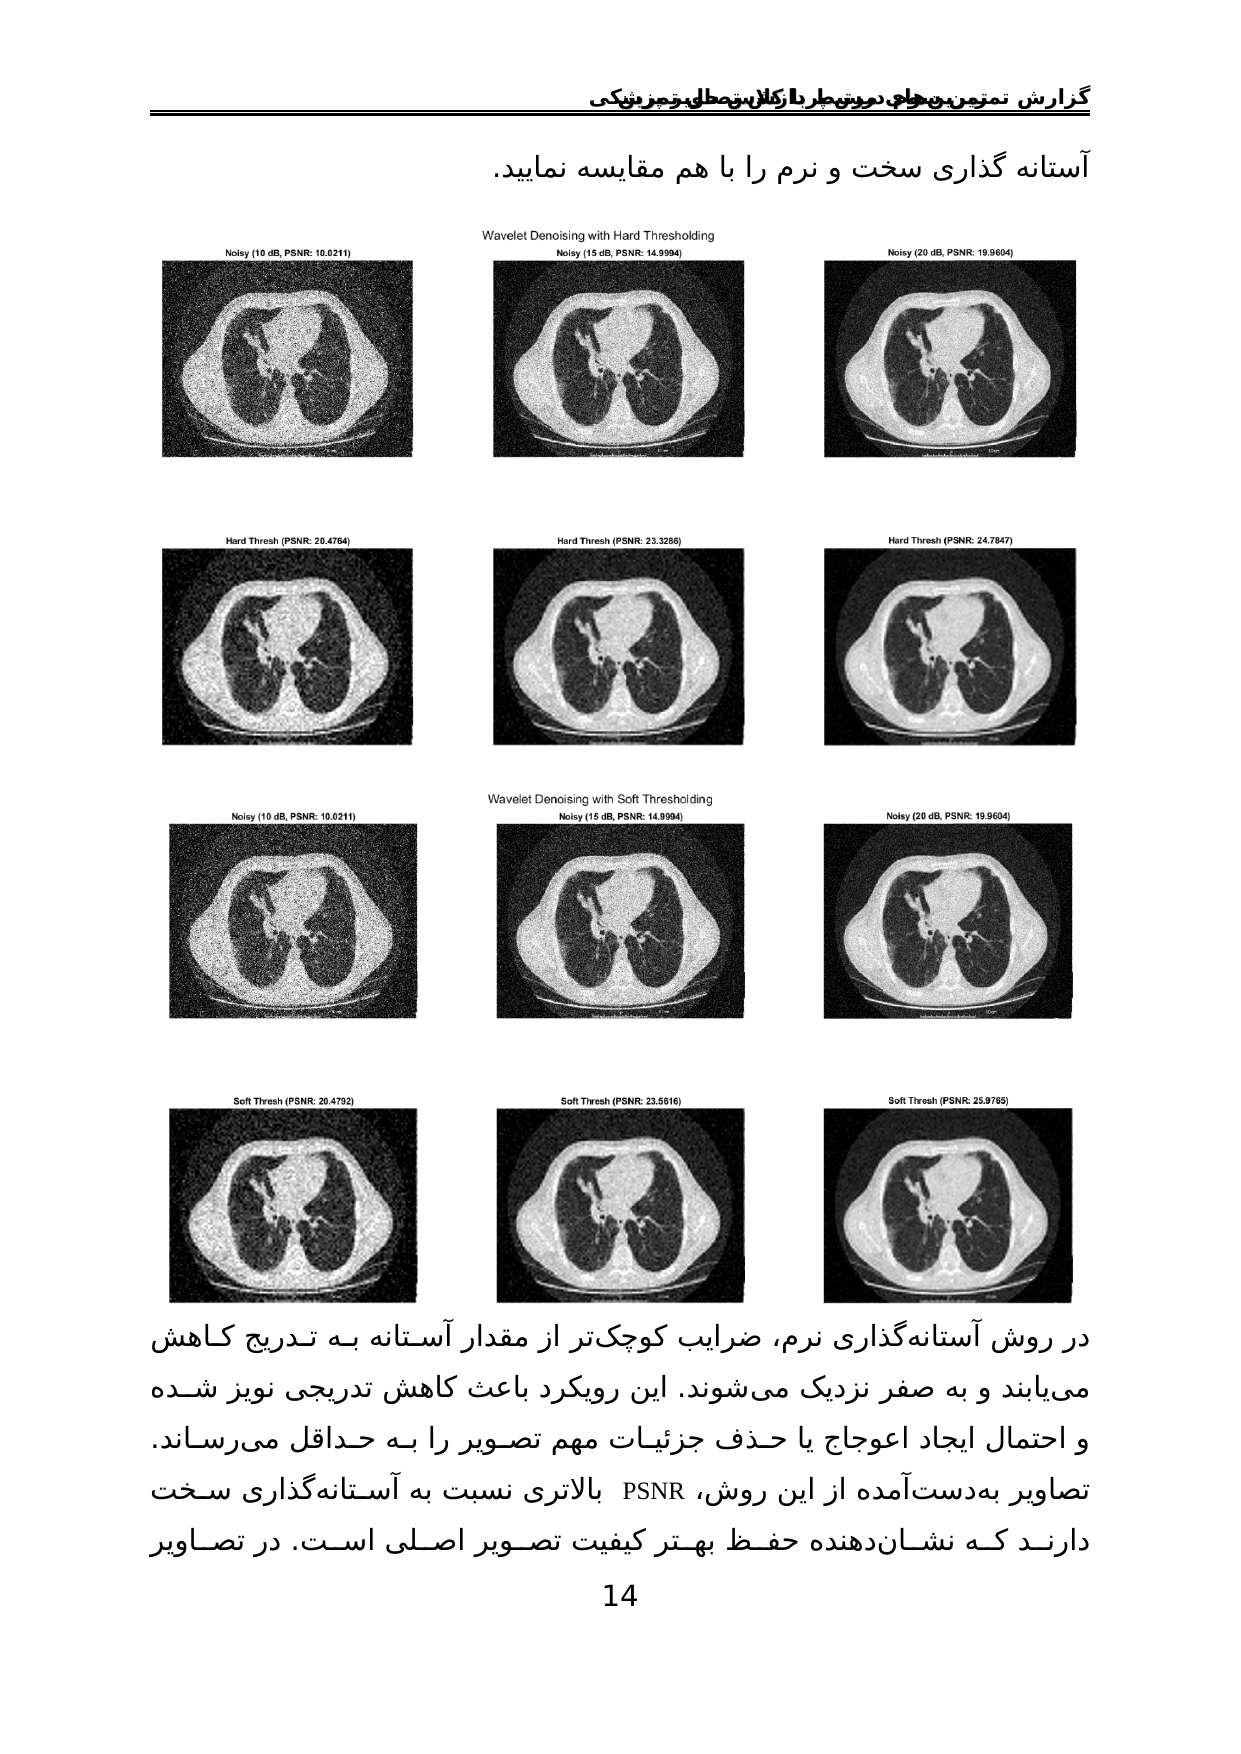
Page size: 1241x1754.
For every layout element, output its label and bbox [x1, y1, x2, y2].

picture [158, 201, 1082, 748]
text [150, 1319, 1090, 1557]
text [150, 150, 1090, 184]
picture [164, 764, 1076, 1306]
